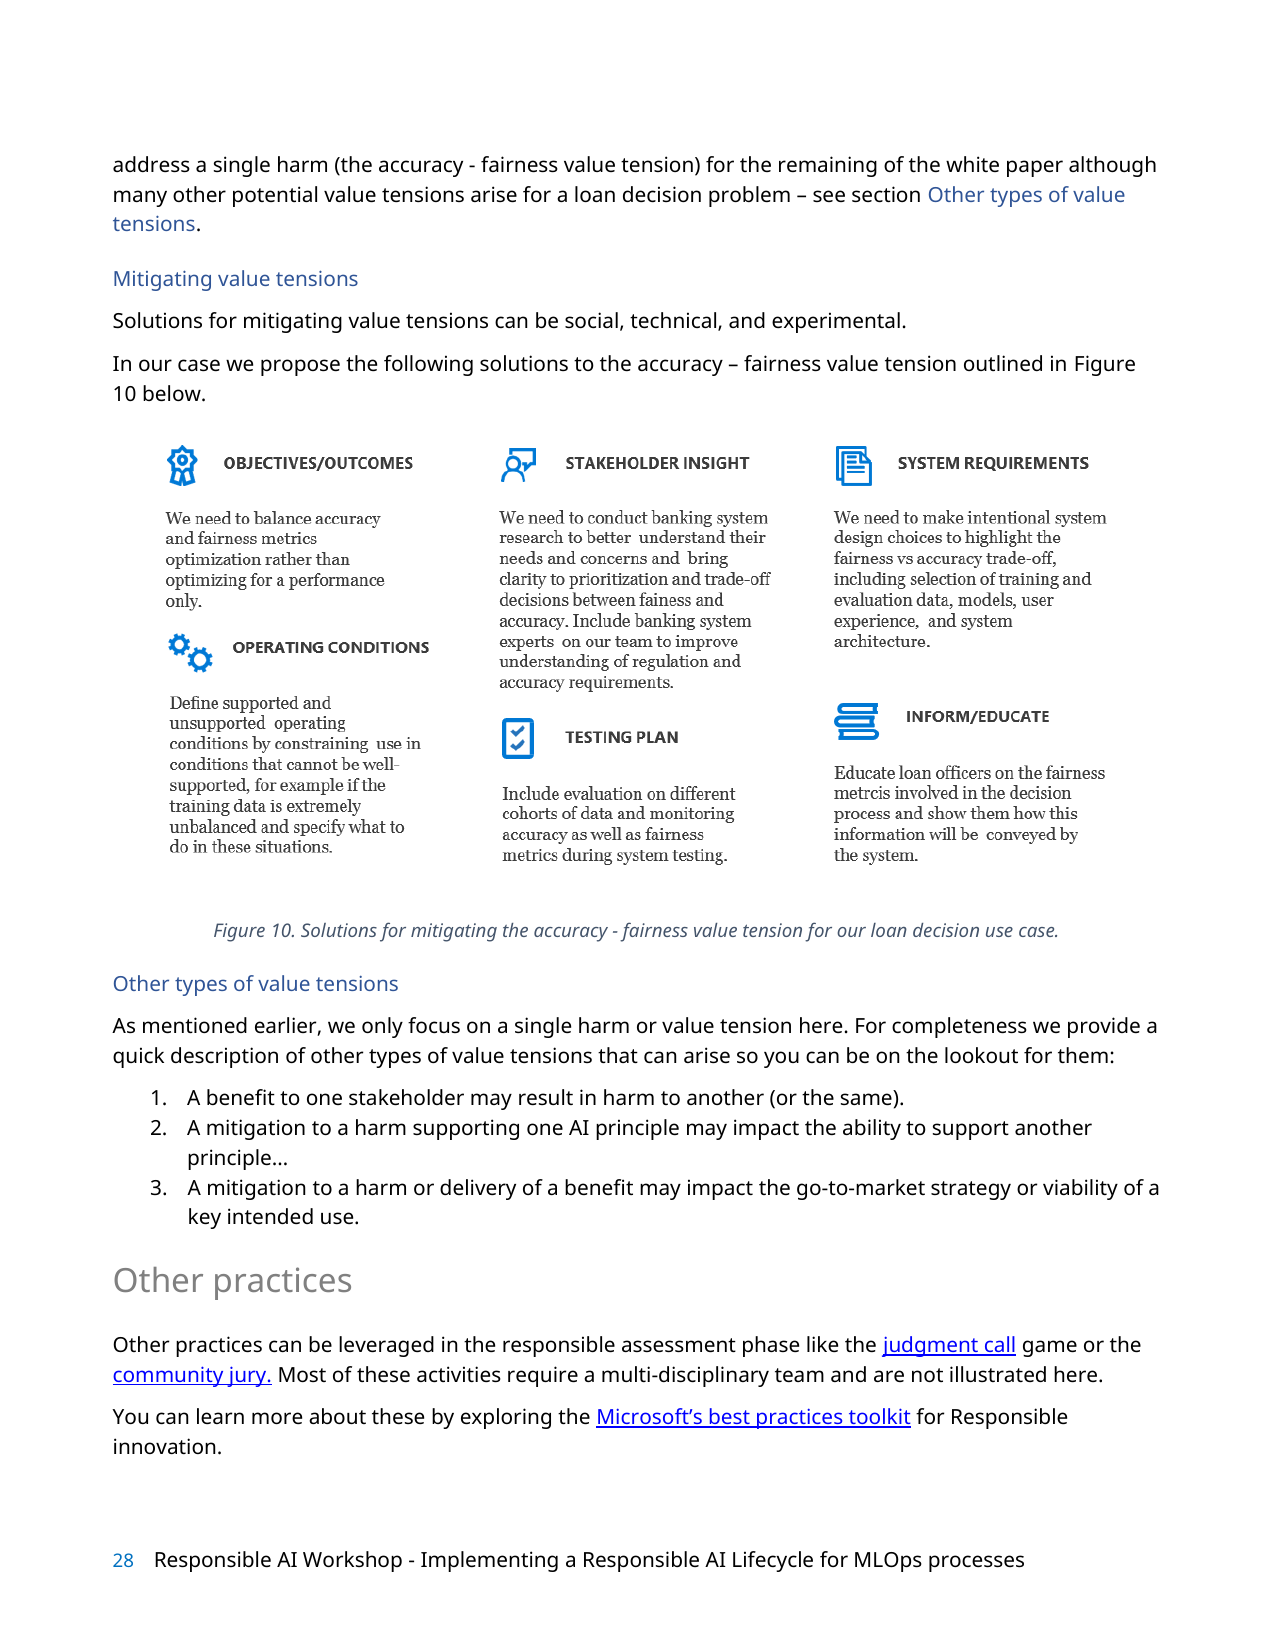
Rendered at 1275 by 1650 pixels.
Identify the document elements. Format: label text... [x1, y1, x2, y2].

subtitle Other practices [112, 1257, 1162, 1303]
picture [149, 421, 1126, 904]
text As mentioned earlier, we only focus on a single harm or value tension here. For completeness we provide a quick description of other types of value tensions that can arise so you can be on the lookout for them: [112, 1011, 1162, 1069]
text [112, 150, 1162, 238]
subtitle Mitigating value tensions [112, 264, 1162, 293]
subtitle Other types of value tensions [112, 969, 1162, 997]
text Figure . Solutions for mitigating the accuracy - fairness value tension for our loan decision use case. [112, 917, 1162, 943]
list A mitigation to a harm or delivery of a benefit may impact the go-to-market strategy or viability of a key intended use. [150, 1173, 1162, 1231]
list A benefit to one stakeholder may result in harm to another (or the same). [150, 1083, 1162, 1112]
text You can learn more about these by exploring the Microsoft’s best practices toolkit for Responsible innovation. [112, 1402, 1162, 1460]
list A mitigation to a harm supporting one AI principle may impact the ability to support another principle… [150, 1113, 1162, 1171]
text Solutions for mitigating value tensions can be social, technical, and experimental. [112, 307, 1162, 335]
text Other practices can be leveraged in the responsible assessment phase like the judgment call game or the community jury. Most of these activities require a multi-disciplinary team and are not illustrated here. [112, 1330, 1162, 1388]
